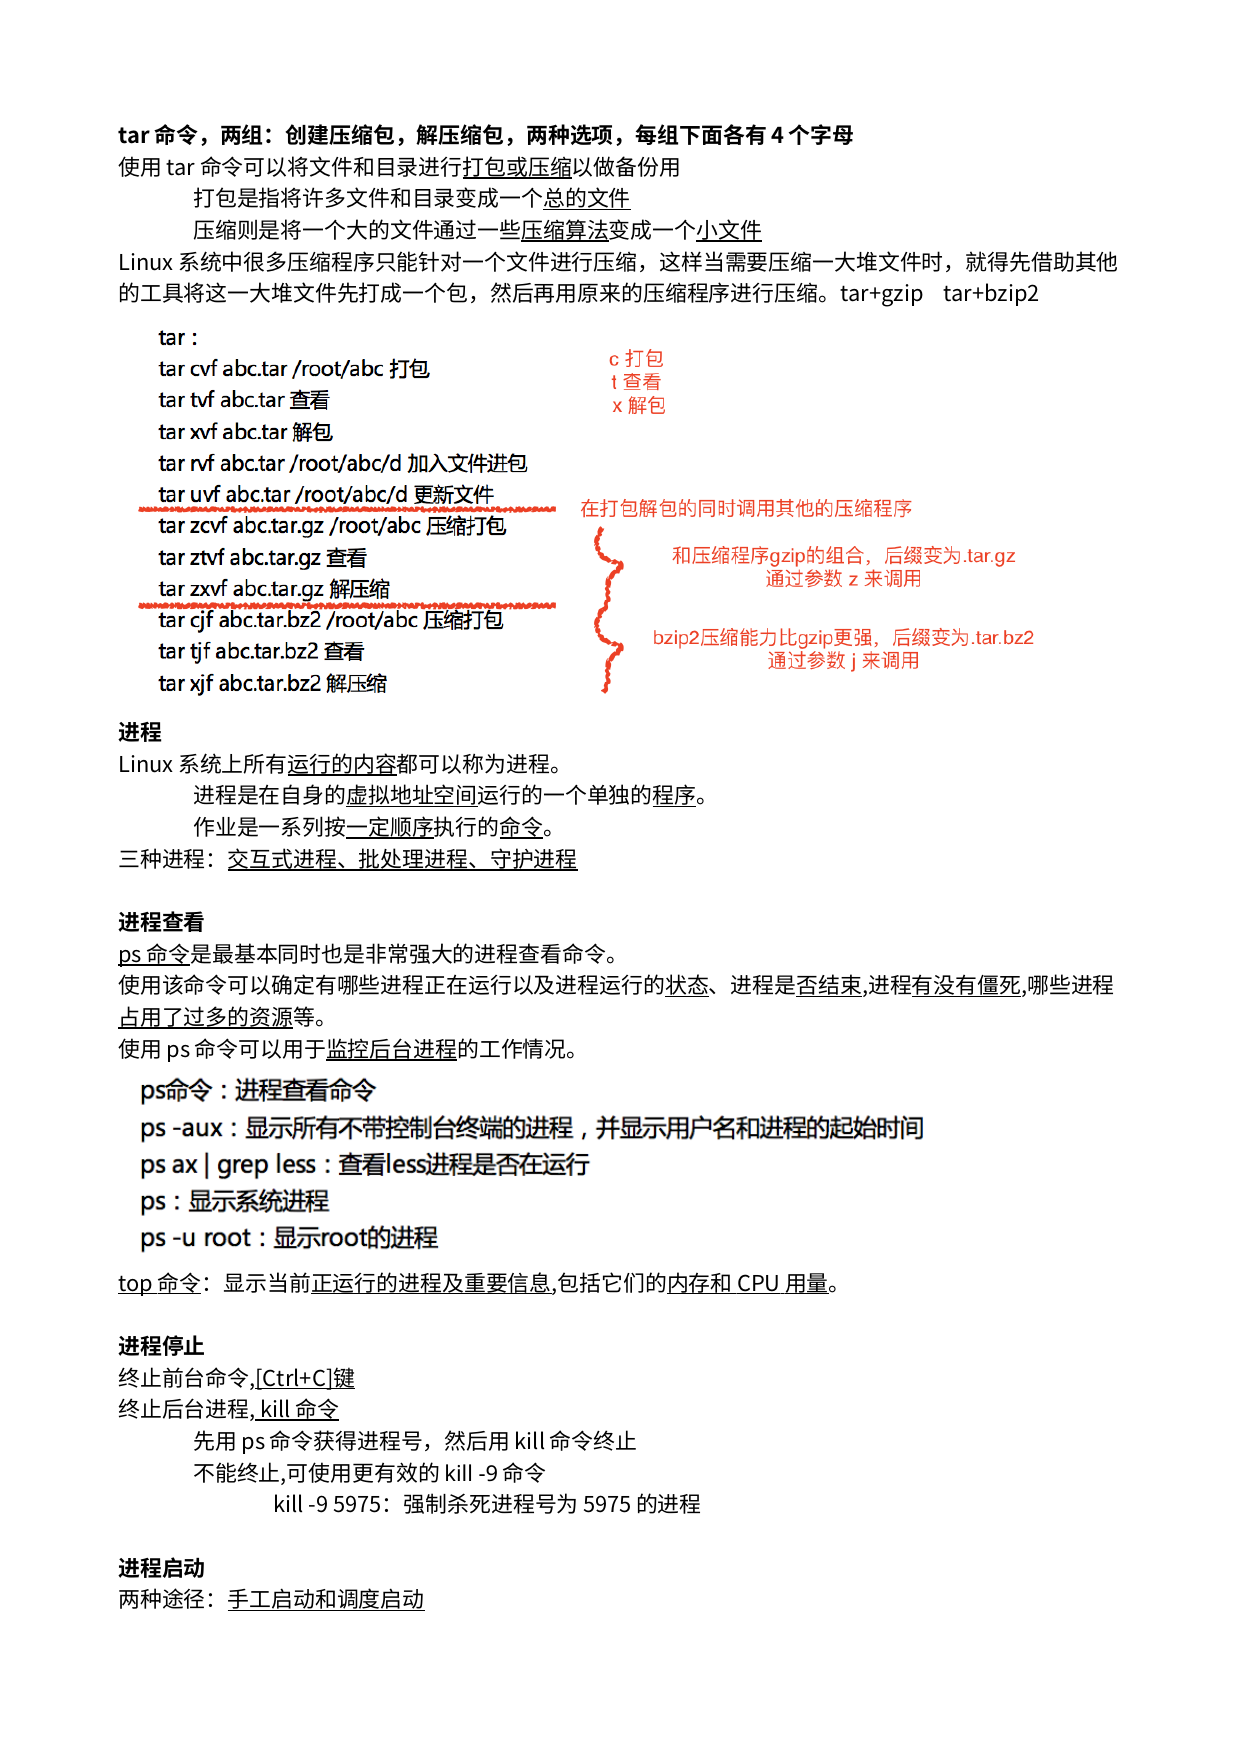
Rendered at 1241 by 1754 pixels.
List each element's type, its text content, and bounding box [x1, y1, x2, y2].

text top命令：显示当前正运行的进程及重要信息,包括它们的内存和CPU用量。 [118, 1266, 1122, 1297]
text 进程启动 [118, 1551, 1122, 1582]
text kill -9 5975：强制杀死进程号为5975的进程 [193, 1487, 1122, 1519]
text Linux系统上所有运行的内容都可以称为进程。 [118, 747, 1122, 778]
text 打包是指将许多文件和目录变成一个总的文件 压缩则是将一个大的文件通过一些压缩算法变成一个小文件 [193, 181, 1122, 245]
text 三种进程：交互式进程、批处理进程、守护进程 [118, 842, 1122, 873]
picture [118, 1063, 950, 1266]
text Linux系统中很多压缩程序只能针对一个文件进行压缩，这样当需要压缩一大堆文件时，就得先借助其他的工具将这一大堆文件先打成一个包，然后再用原来的压缩程序进行压缩。tar+gzip tar+bzip2 [118, 245, 1122, 308]
text 两种途径：手工启动和调度启动 [118, 1582, 1122, 1614]
text 进程 [118, 715, 1122, 747]
text 进程是在自身的虚拟地址空间运行的一个单独的程序。 [118, 778, 1122, 810]
text 进程查看 [118, 905, 1122, 937]
text 进程停止 [118, 1329, 1122, 1361]
text 使用ps命令可以用于监控后台进程的工作情况。 [118, 1032, 1122, 1063]
text 使用tar命令可以将文件和目录进行打包或压缩以做备份用 [118, 150, 1122, 181]
text 先用ps命令获得进程号，然后用kill命令终止 [118, 1424, 1122, 1456]
picture [118, 308, 1080, 716]
text 使用该命令可以确定有哪些进程正在运行以及进程运行的状态、进程是否结束,进程有没有僵死,哪些进程占用了过多的资源等。 [118, 968, 1122, 1032]
text 不能终止,可使用更有效的kill -9命令 [118, 1456, 1122, 1487]
text ps命令是最基本同时也是非常强大的进程查看命令。 [118, 937, 1122, 968]
text 终止后台进程, kill命令 [118, 1392, 1122, 1424]
text 作业是一系列按一定顺序执行的命令。 [193, 810, 1122, 842]
text 终止前台命令,[Ctrl+C]键 [118, 1361, 1122, 1392]
text tar命令，两组：创建压缩包，解压缩包，两种选项，每组下面各有4个字母 [118, 118, 1122, 150]
